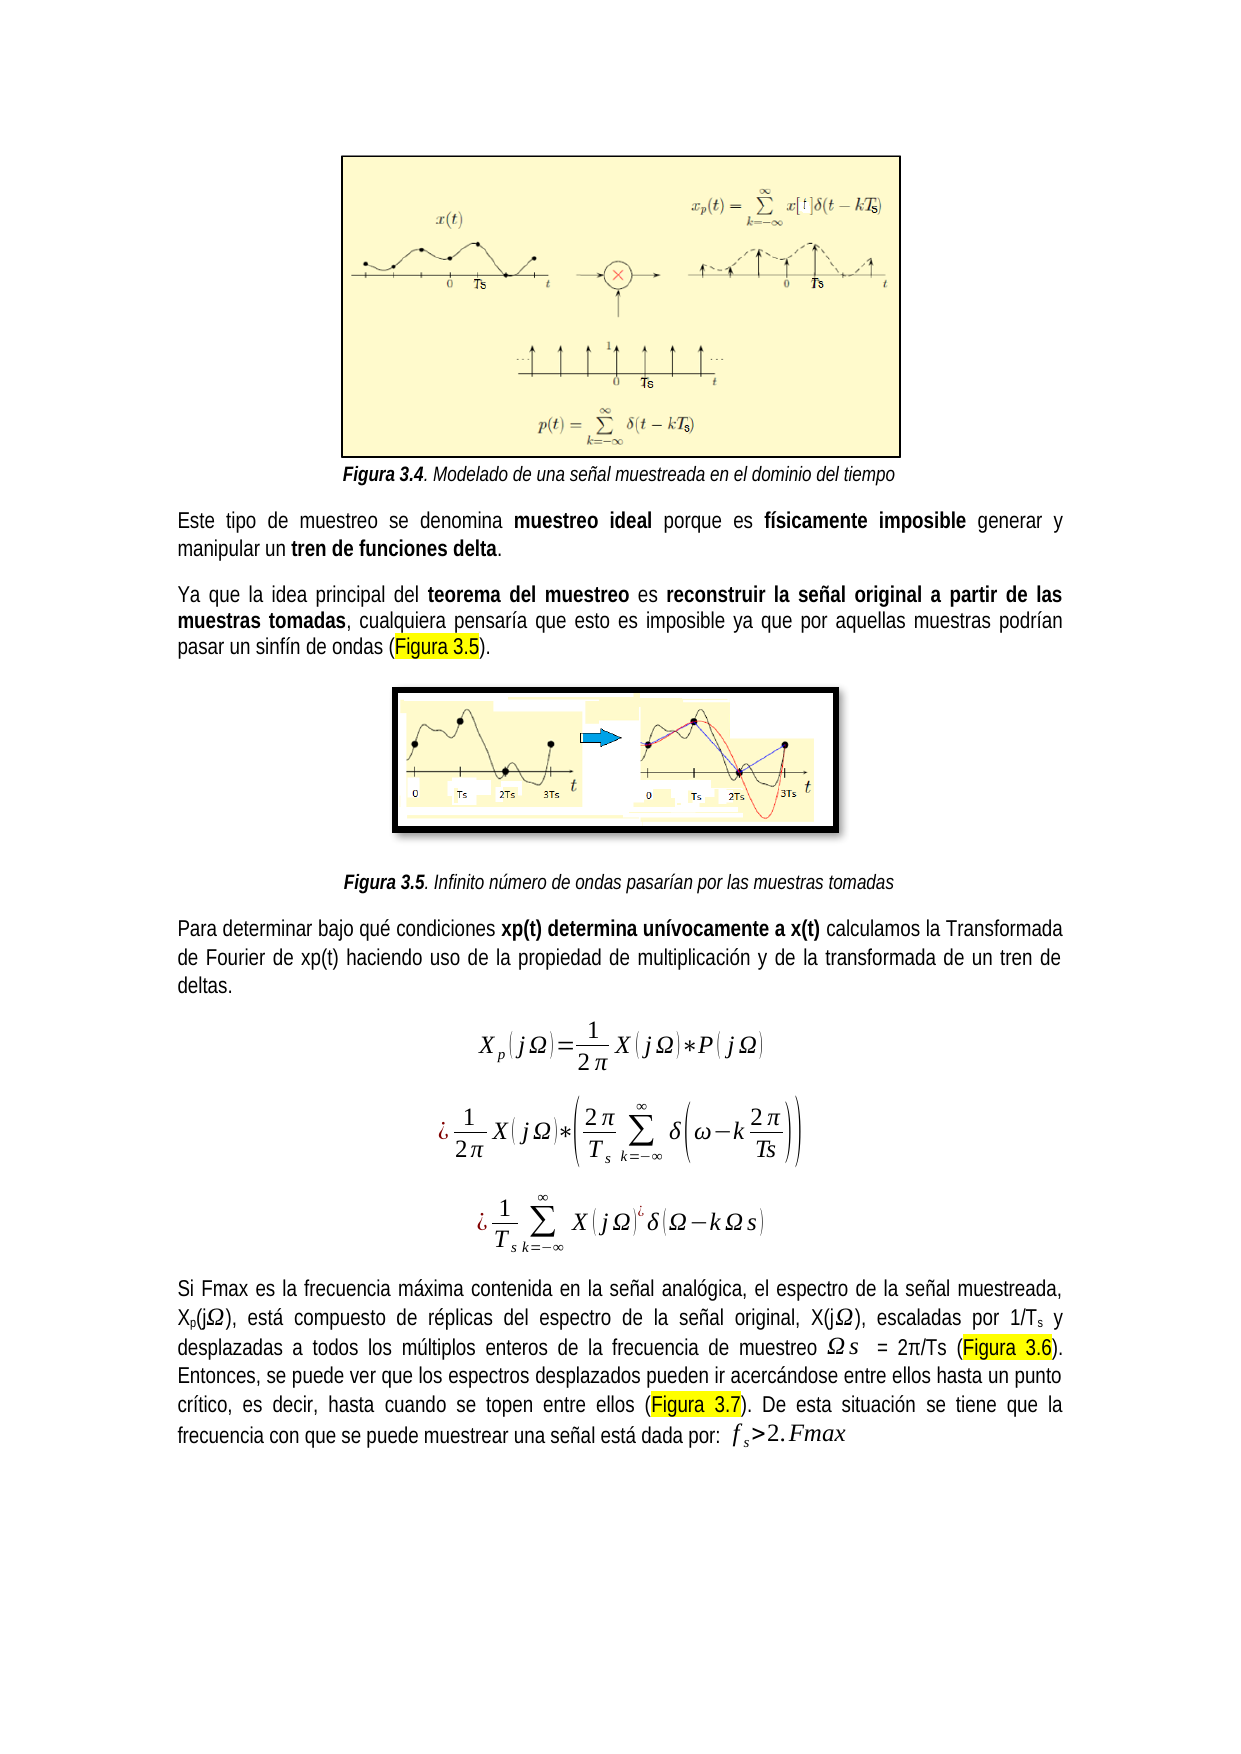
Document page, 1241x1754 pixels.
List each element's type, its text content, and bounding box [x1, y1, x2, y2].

text Para determinar bajo qué condiciones xp(t) determina unívocamente a x(t) calculamos la Transformada de Fourier de xp(t) haciendo uso de la propiedad de multiplicación y de la transformada de un tren de deltas. [177, 915, 1063, 998]
picture [335, 147, 905, 461]
text Este tipo de muestreo se denomina muestreo ideal porque es físicamente imposible generar y manipular un tren de funciones delta. [177, 507, 1063, 562]
text Figura 3.4. Modelado de una señal muestreada en el dominio del tiempo [177, 462, 1063, 486]
text Ya que la idea principal del teorema del muestreo es reconstruir la señal original a partir de las muestras tomadas, cualquiera pensaría que esto es imposible ya que por aquellas muestras podrían pasar un sinfín de ondas (Figura 3.5). [177, 581, 1063, 659]
text Figura 3.5. Infinito número de ondas pasarían por las muestras tomadas [177, 870, 1063, 894]
picture [398, 693, 833, 826]
text Si Fmax es la frecuencia máxima contenida en la señal analógica, el espectro de la señal muestreada, Xp(j), está compuesto de réplicas del espectro de la señal original, X(j), escaladas por 1/Ts y desplazadas a todos los múltiplos enteros de la frecuencia de muestreo = 2π/Ts (Figura 3.6). Entonces, se puede ver que los espectros desplazados pueden ir acercándose entre ellos hasta un punto crítico, es decir, hasta cuando se topen entre ellos (Figura 3.7). De esta situación se tiene que la frecuencia con que se puede muestrear una señal está dada por: [177, 1275, 1063, 1451]
